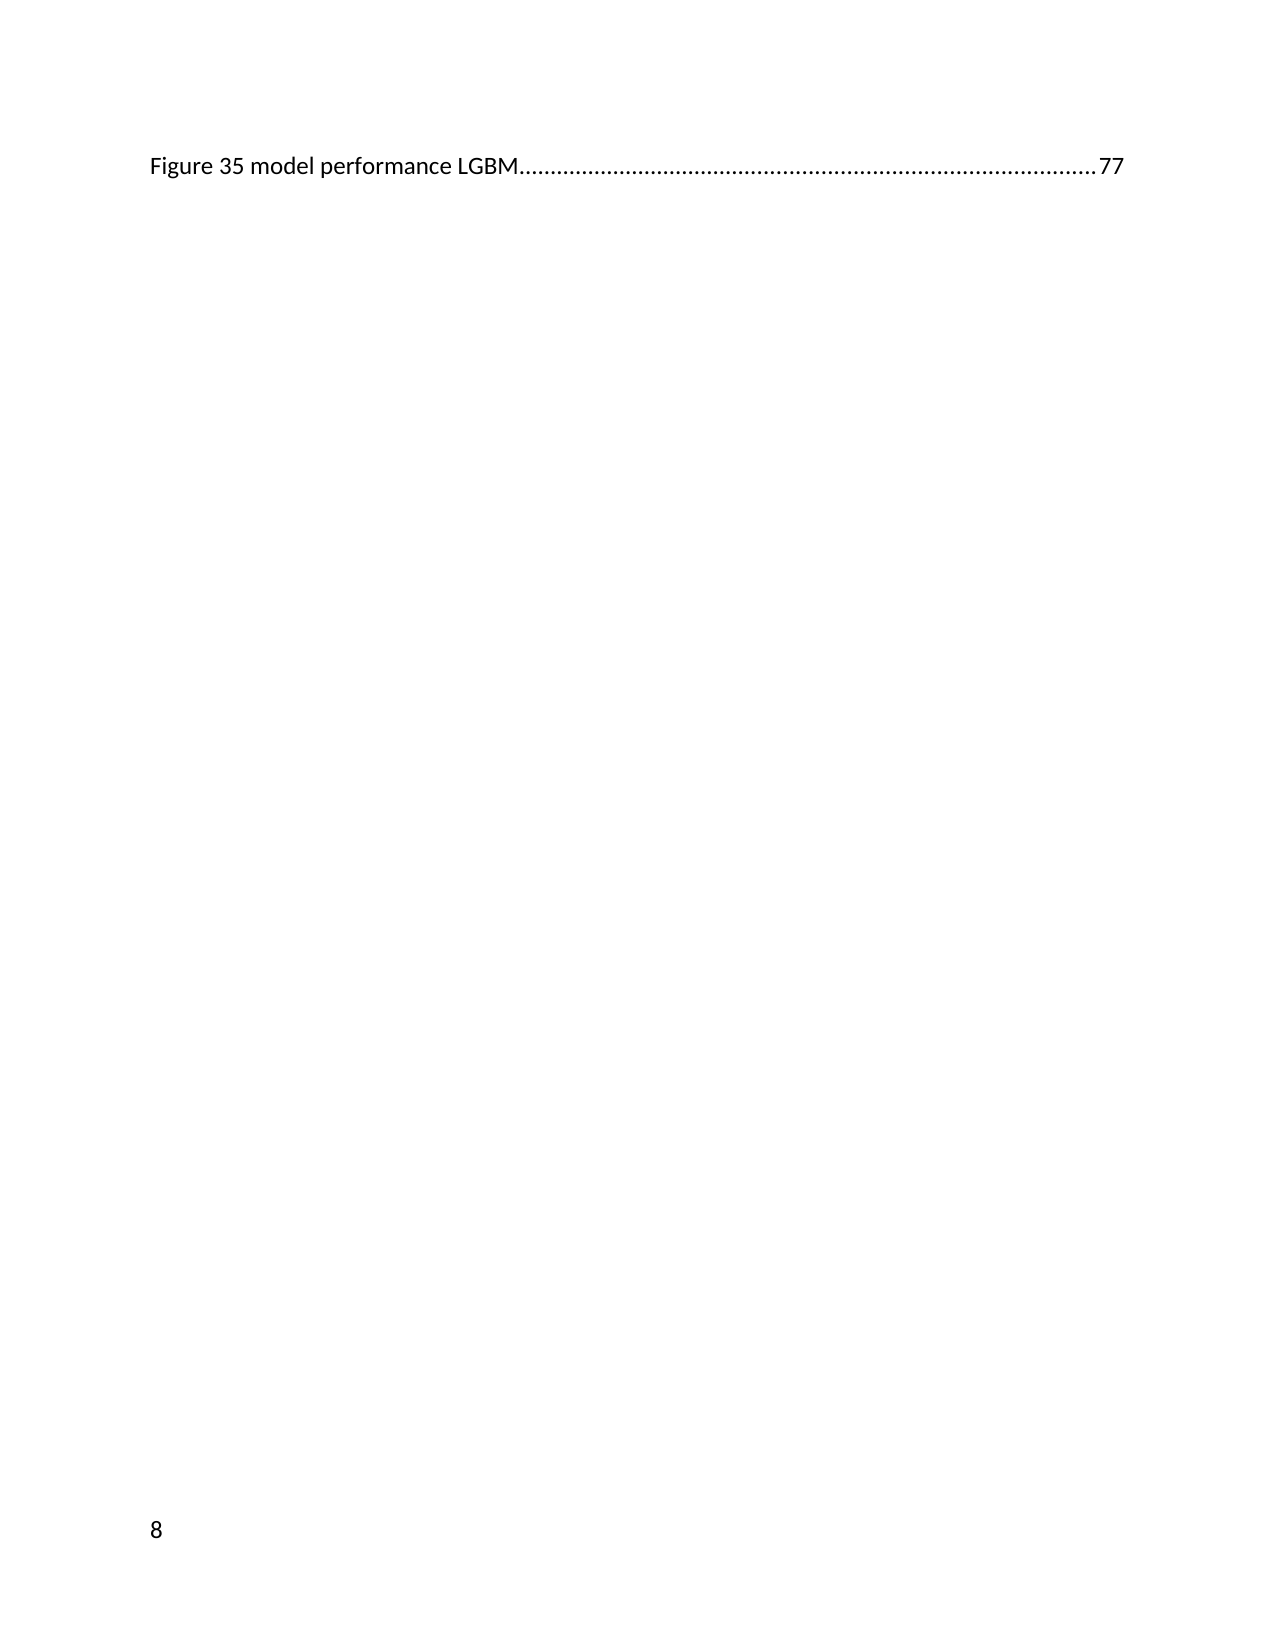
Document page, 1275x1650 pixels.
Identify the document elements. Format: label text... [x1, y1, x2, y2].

text Figure 35 model performance LGBM 77 [150, 150, 1125, 181]
